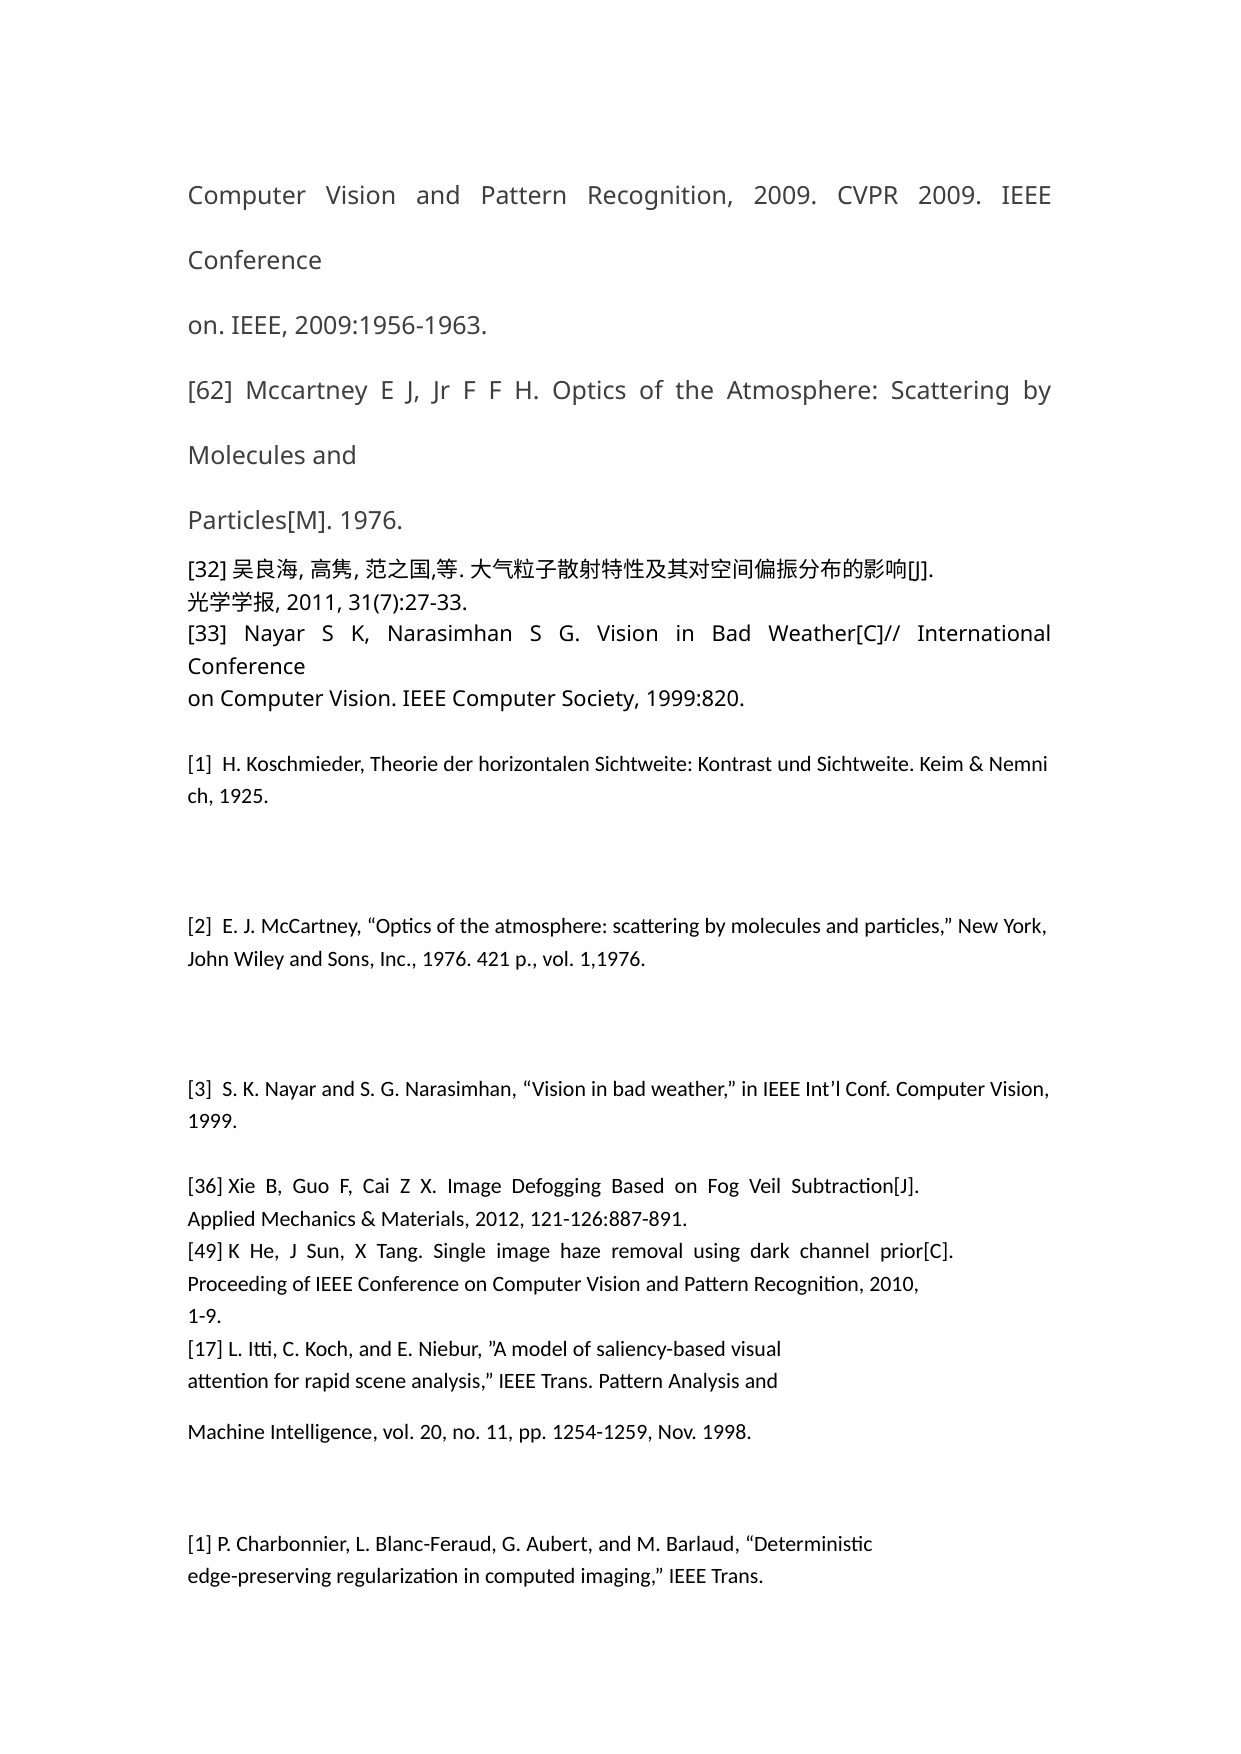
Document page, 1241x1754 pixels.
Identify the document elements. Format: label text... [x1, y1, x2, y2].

text 光学学报, 2011, 31(7):27-33. [187, 584, 1053, 617]
text on Computer Vision. IEEE Computer Society, 1999:820. [187, 682, 1053, 714]
text [1] H. Koschmieder, Theorie der horizontalen Sichtweite: Kontrast und Sichtweite. Keim & Nemnich, 1925. [2] E. J. McCartney, “Optics of the atmosphere: scattering by molecules and particles,” New York, John Wiley and Sons, Inc., 1976. 421 p., vol. 1,1976. [3] S. K. Nayar and S. G. Narasimhan, “Vision in bad weather,” in IEEE Int’l Conf. Computer Vision, 1999. [187, 747, 1053, 1137]
text [33] Nayar S K, Narasimhan S G. Vision in Bad Weather[C]// International Conference [187, 617, 1053, 682]
text [17] L. Itti, C. Koch, and E. Niebur, ”A model of saliency-based visual attention for rapid scene analysis,” IEEE Trans. Pattern Analysis and Machine Intelligence, vol. 20, no. 11, pp. 1254-1259, Nov. 1998. [187, 1332, 1053, 1462]
text [62] Mccartney E J, Jr F F H. Optics of the Atmosphere: Scattering by Molecules and [187, 357, 1053, 487]
text [49] K He, J Sun, X Tang. Single image haze removal using dark channel prior[C]. Proceeding of IEEE Conference on Computer Vision and Pattern Recognition, 2010, 1-9. [187, 1234, 1053, 1332]
text Computer Vision and Pattern Recognition, 2009. CVPR 2009. IEEE Conference [187, 162, 1053, 292]
text on. IEEE, 2009:1956-1963. [187, 292, 1053, 357]
text [32] 吴良海, 高隽, 范之国,等. 大气粒子散射特性及其对空间偏振分布的影响[J]. [187, 552, 1053, 584]
text Particles[M]. 1976. [187, 487, 1053, 552]
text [187, 1527, 1053, 1592]
text [36] Xie B, Guo F, Cai Z X. Image Defogging Based on Fog Veil Subtraction[J]. Applied Mechanics & Materials, 2012, 121-126:887-891. [187, 1169, 1053, 1234]
